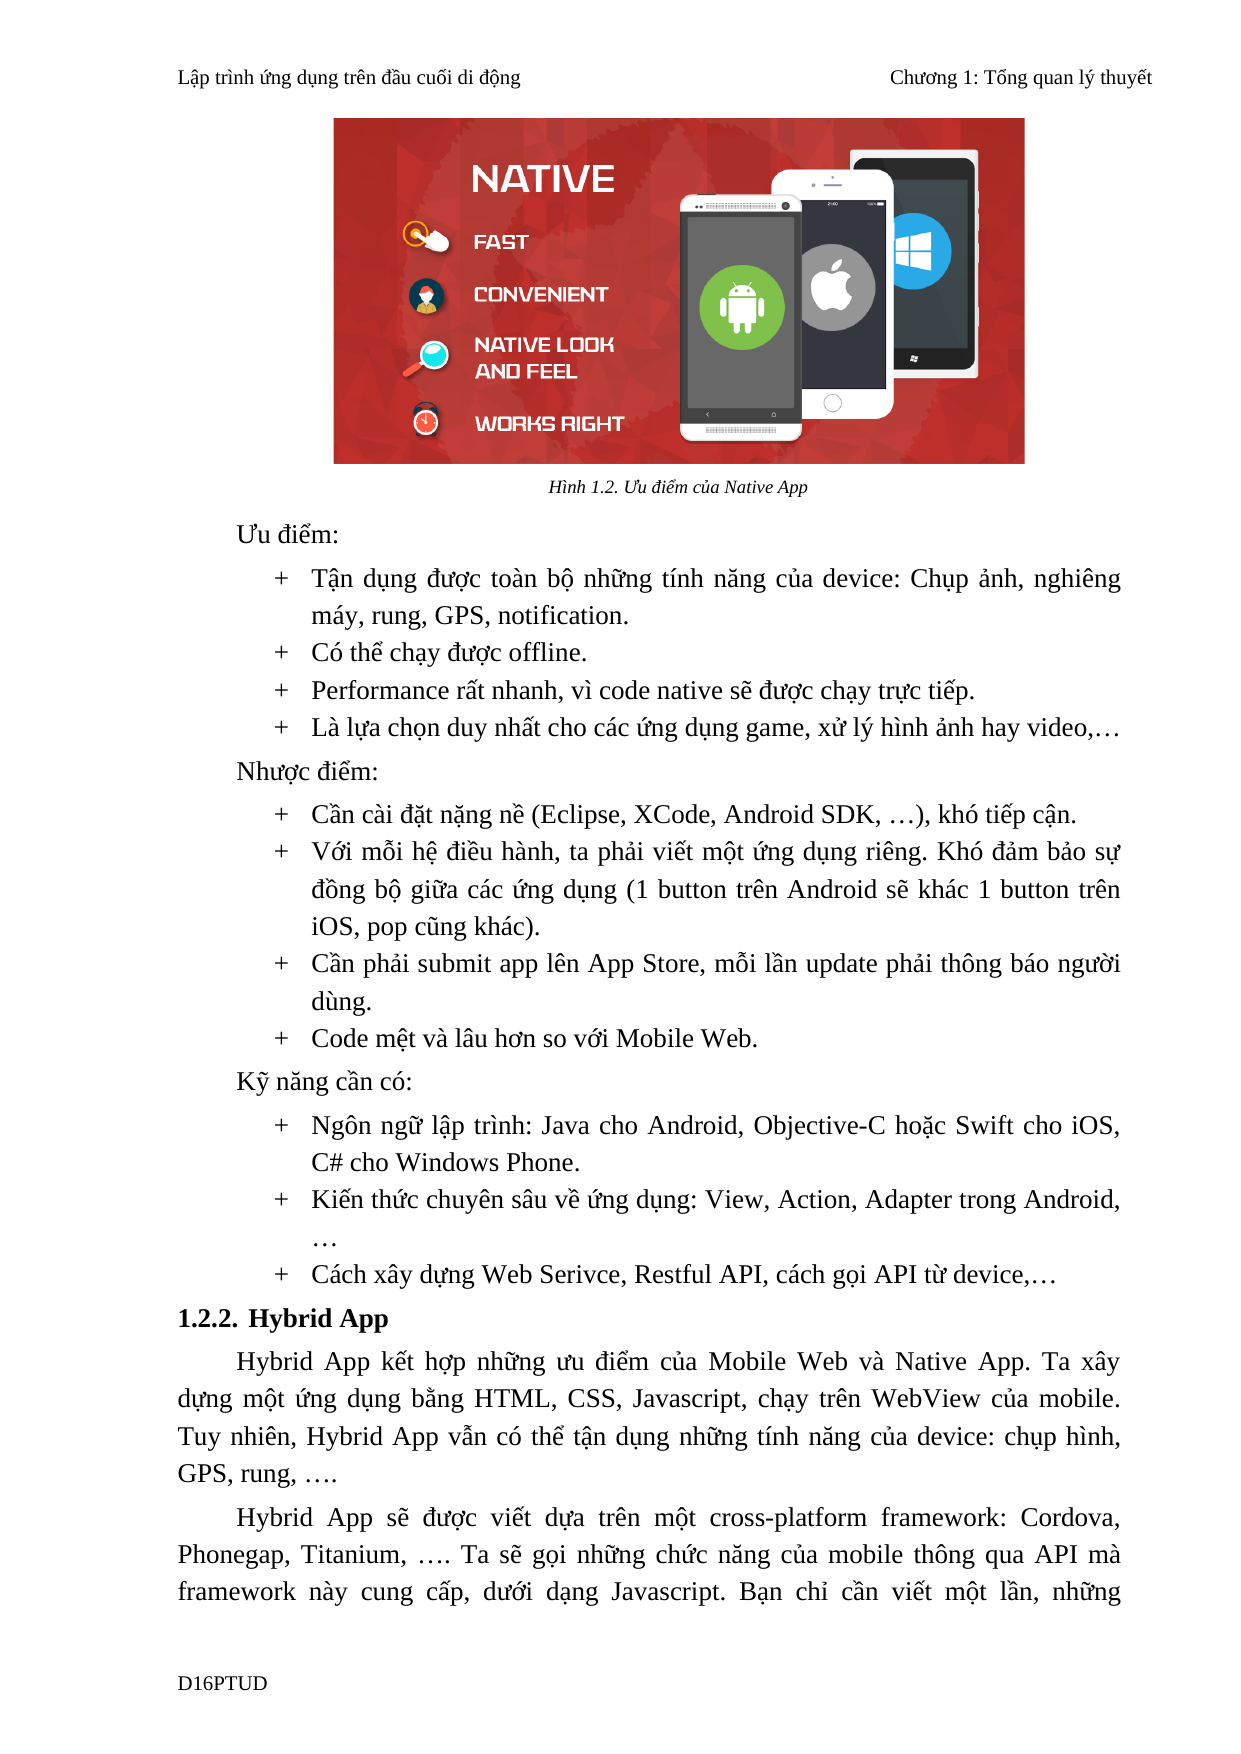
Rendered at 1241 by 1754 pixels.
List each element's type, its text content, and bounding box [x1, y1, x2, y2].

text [177, 1501, 1122, 1606]
list Ngôn ngữ lập trình: Java cho Android, Objective-C hoặc Swift cho iOS, C# cho Windows Phone. [274, 1109, 1122, 1177]
list Performance rất nhanh, vì code native sẽ được chạy trực tiếp. [274, 674, 1122, 705]
list Cần cài đặt nặng nề (Eclipse, XCode, Android SDK, …), khó tiếp cận. [274, 798, 1122, 829]
text Nhược điểm: [236, 755, 1122, 786]
text Kỹ năng cần có: [236, 1066, 1122, 1097]
list Kiến thức chuyên sâu về ứng dụng: View, Action, Adapter trong Android,… [274, 1184, 1122, 1252]
list Cách xây dựng Web Serivce, Restful API, cách gọi API từ device,… [274, 1258, 1122, 1289]
list Là lựa chọn duy nhất cho các ứng dụng game, xử lý hình ảnh hay video,… [274, 711, 1122, 742]
list Có thể chạy được offline. [274, 637, 1122, 668]
subtitle Hybrid App [177, 1302, 1122, 1333]
text Ưu điểm: [177, 518, 1122, 549]
picture [333, 118, 1025, 464]
text Hybrid App kết hợp những ưu điểm của Mobile Web và Native App. Ta xây dựng một ứng dụng bằng HTML, CSS, Javascript, chạy trên WebView của mobile. Tuy nhiên, Hybrid App vẫn có thể tận dụng những tính năng của device: chụp hình, GPS, rung, …. [177, 1345, 1122, 1488]
list Với mỗi hệ điều hành, ta phải viết một ứng dụng riêng. Khó đảm bảo sự đồng bộ giữa các ứng dụng (1 button trên Android sẽ khác 1 button trên iOS, pop cũng khác). [274, 836, 1122, 941]
list Cần phải submit app lên App Store, mỗi lần update phải thông báo người dùng. [274, 947, 1122, 1016]
list Code mệt và lâu hơn so với Mobile Web. [274, 1022, 1122, 1053]
list Tận dụng được toàn bộ những tính năng của device: Chụp ảnh, nghiêng máy, rung, GPS, notification. [274, 562, 1122, 630]
